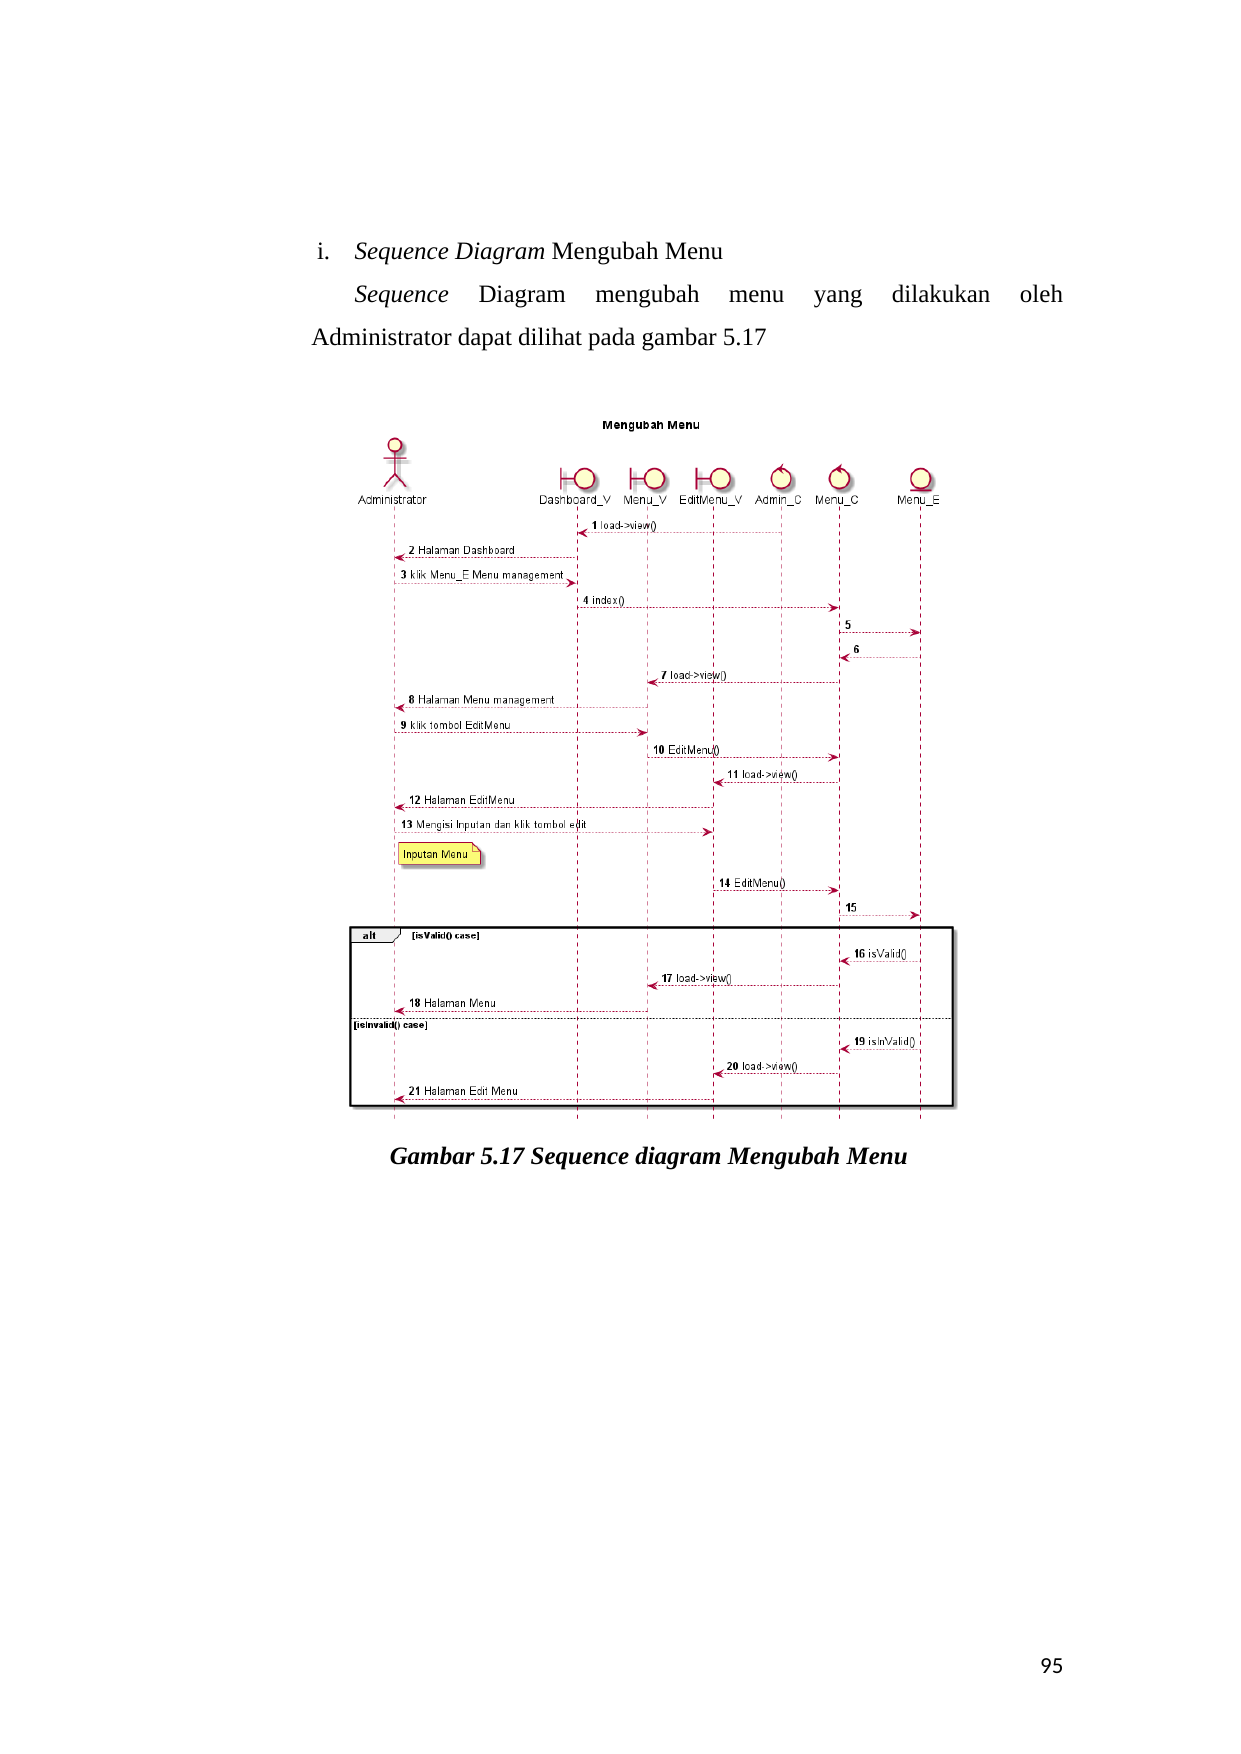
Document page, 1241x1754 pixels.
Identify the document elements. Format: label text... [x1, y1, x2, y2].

list Sequence Diagram mengubah menu yang dilakukan oleh Administrator dapat dilihat pada gambar 5.17 [311, 279, 1063, 351]
picture [339, 408, 961, 1128]
text Gambar 5.17 Sequence diagram Mengubah Menu [236, 1141, 1063, 1170]
list Sequence Diagram Mengubah Menu [317, 236, 1063, 265]
